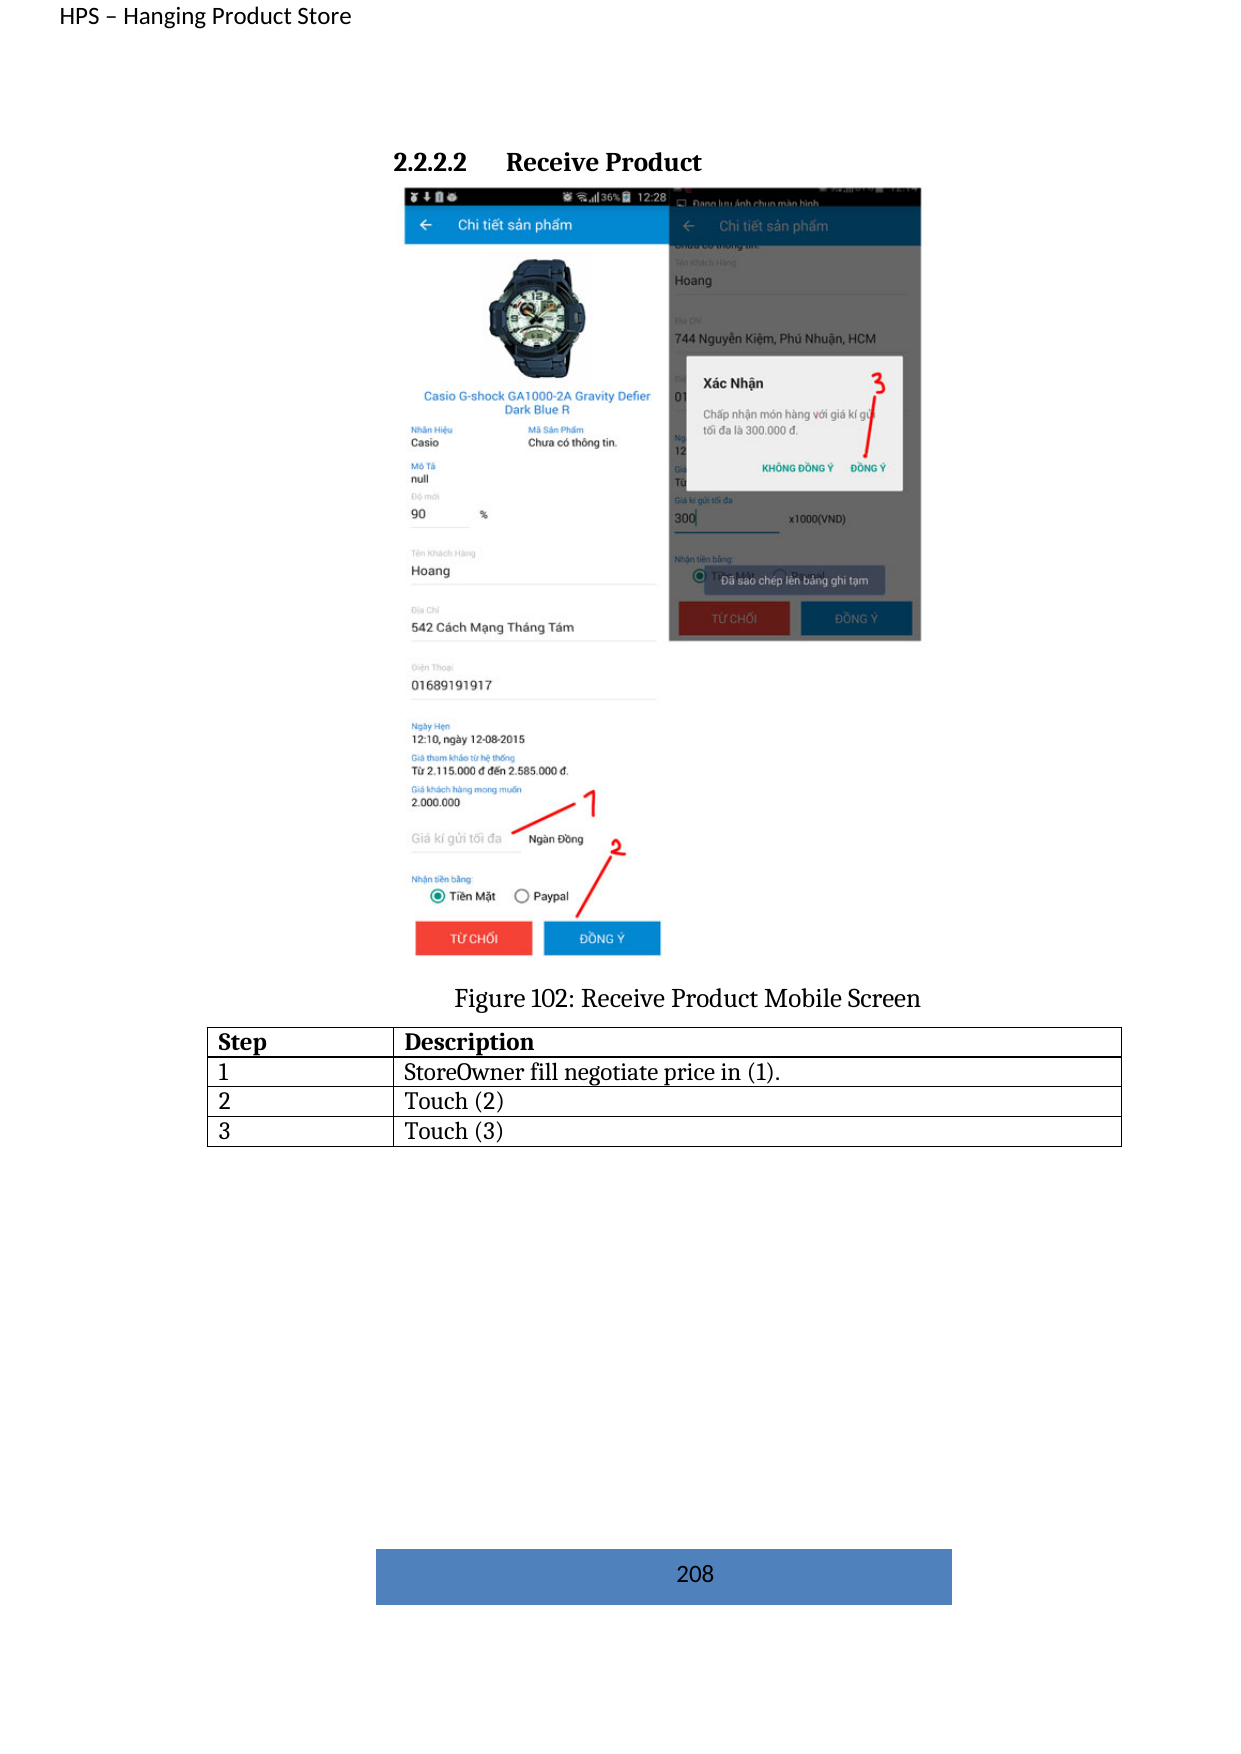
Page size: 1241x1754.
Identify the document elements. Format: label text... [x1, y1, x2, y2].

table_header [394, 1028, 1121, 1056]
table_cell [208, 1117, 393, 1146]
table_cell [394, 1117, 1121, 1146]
picture [397, 178, 932, 971]
subtitle Receive Product [393, 147, 1122, 178]
text Figure 102: Receive Product Mobile Screen [254, 983, 1122, 1014]
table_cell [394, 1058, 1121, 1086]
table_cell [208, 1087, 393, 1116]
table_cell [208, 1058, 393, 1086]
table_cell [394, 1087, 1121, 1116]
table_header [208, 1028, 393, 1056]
